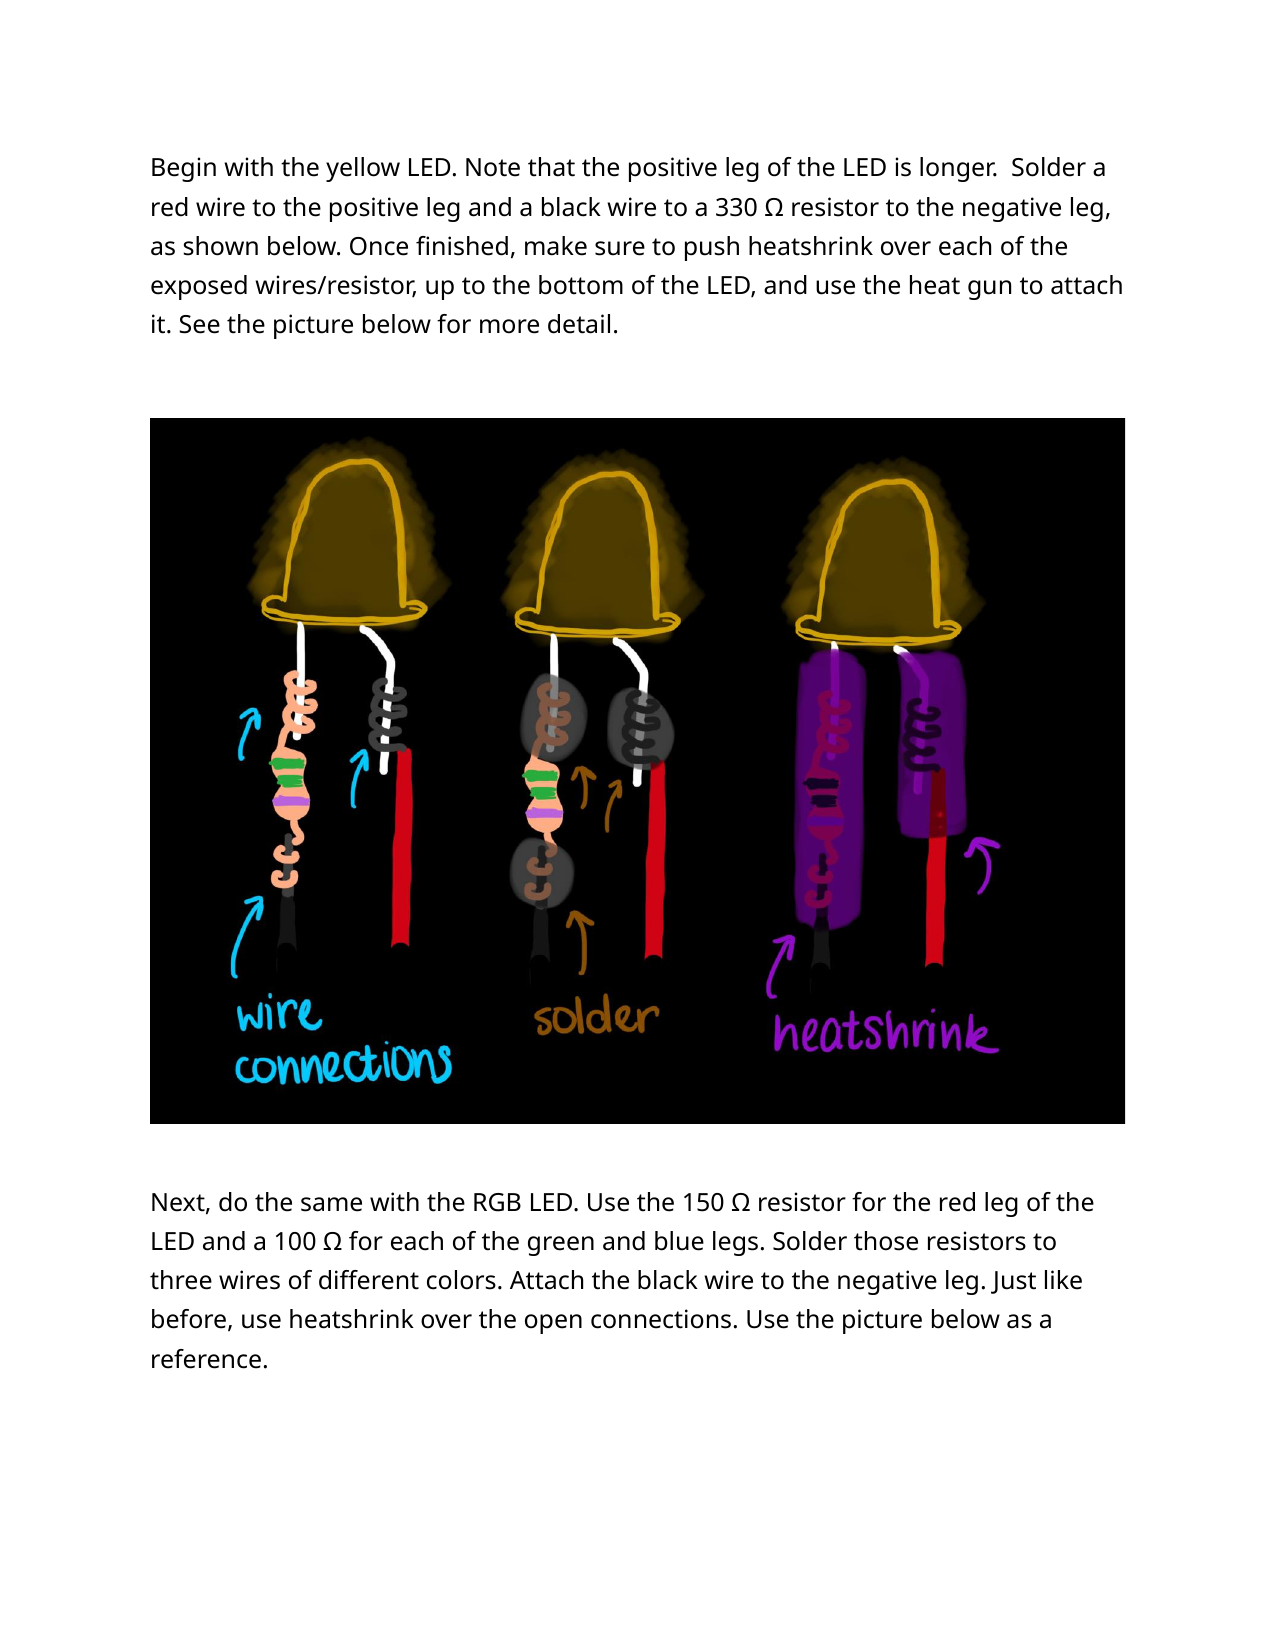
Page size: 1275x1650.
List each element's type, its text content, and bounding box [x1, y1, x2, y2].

text Begin with the yellow LED. Note that the positive leg of the LED is longer. Solder a red wire to the positive leg and a black wire to a 330 Ω resistor to the negative leg, as shown below. Once finished, make sure to push heatshrink over each of the exposed wires/resistor, up to the bottom of the LED, and use the heat gun to attach it. See the picture below for more detail. [150, 150, 1125, 341]
picture [150, 418, 1125, 1124]
text Next, do the same with the RGB LED. Use the 150 Ω resistor for the red leg of the LED and a 100 Ω for each of the green and blue legs. Solder those resistors to three wires of different colors. Attach the black wire to the negative leg. Just like before, use heatshrink over the open connections. Use the picture below as a reference. [150, 1146, 1125, 1375]
